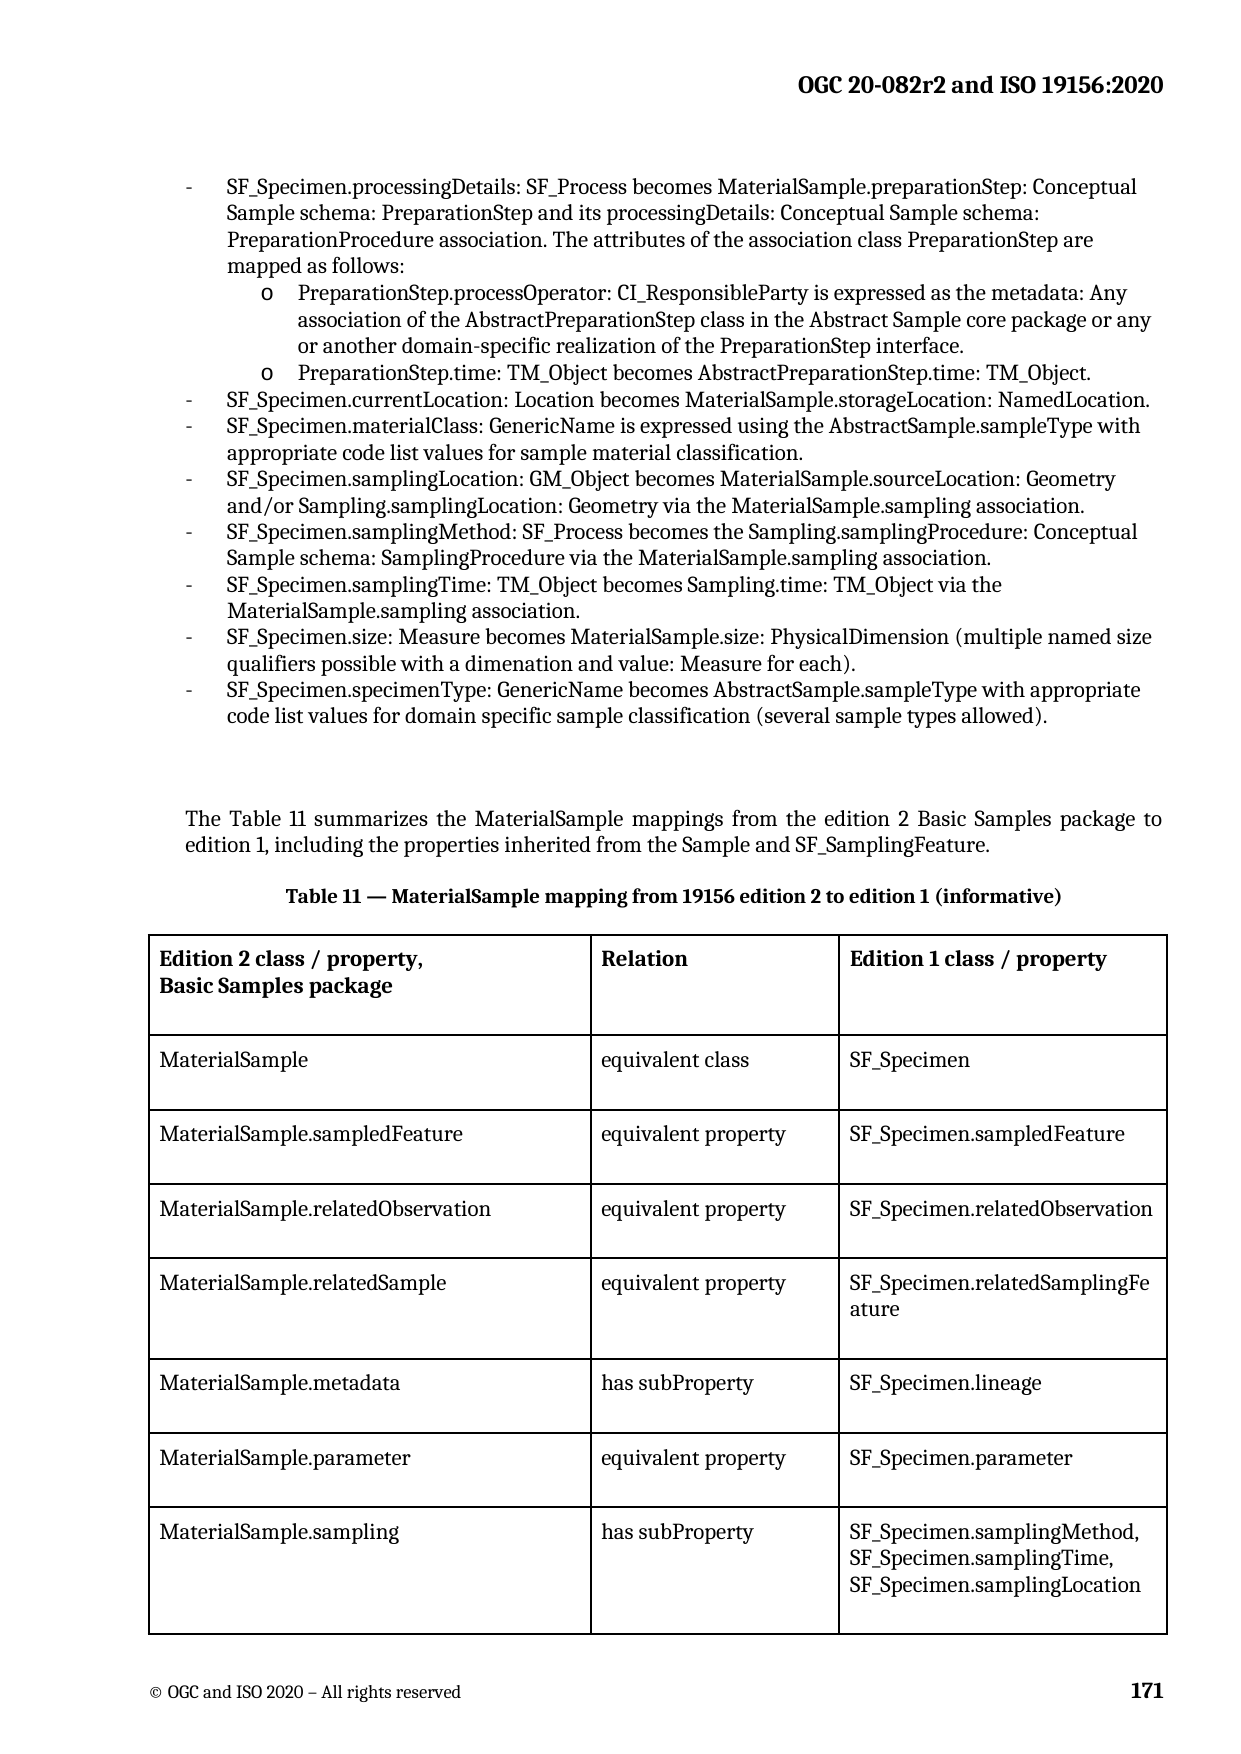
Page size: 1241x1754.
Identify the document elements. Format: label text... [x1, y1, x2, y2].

text The Table 11 summarizes the MaterialSample mappings from the edition 2 Basic Samples package to edition 1, including the properties inherited from the Sample and SF_SamplingFeature. [185, 806, 1163, 859]
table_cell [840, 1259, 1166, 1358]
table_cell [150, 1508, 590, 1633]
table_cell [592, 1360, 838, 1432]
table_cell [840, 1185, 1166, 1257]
list SF_Specimen.currentLocation: Location becomes MaterialSample.storageLocation: NamedLocation. [185, 387, 1163, 413]
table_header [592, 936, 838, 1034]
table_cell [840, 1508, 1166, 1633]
list SF_Specimen.specimenType: GenericName becomes AbstractSample.sampleType with appropriate code list values for domain specific sample classification (several sample types allowed). [185, 677, 1163, 729]
list PreparationStep.processOperator: CI_ResponsibleParty is expressed as the metadata: Any association of the AbstractPreparationStep class in the Abstract Sample core package or any or another domain-specific realization of the PreparationStep interface. [260, 279, 1163, 359]
list SF_Specimen.samplingLocation: GM_Object becomes MaterialSample.sourceLocation: Geometry and/or Sampling.samplingLocation: Geometry via the MaterialSample.sampling association. [185, 466, 1163, 519]
text Table 11 — MaterialSample mapping from 19156 edition 2 to edition 1 (informative) [185, 884, 1163, 909]
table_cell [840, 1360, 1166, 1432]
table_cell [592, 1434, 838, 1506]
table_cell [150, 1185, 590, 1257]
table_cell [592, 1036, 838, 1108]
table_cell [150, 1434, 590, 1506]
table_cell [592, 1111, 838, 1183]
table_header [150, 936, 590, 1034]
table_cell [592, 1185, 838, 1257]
list SF_Specimen.size: Measure becomes MaterialSample.size: PhysicalDimension (multiple named size qualifiers possible with a dimenation and value: Measure for each). [185, 624, 1163, 677]
list SF_Specimen.samplingMethod: SF_Process becomes the Sampling.samplingProcedure: Conceptual Sample schema: SamplingProcedure via the MaterialSample.sampling association. [185, 519, 1163, 571]
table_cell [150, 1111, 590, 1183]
list SF_Specimen.samplingTime: TM_Object becomes Sampling.time: TM_Object via the MaterialSample.sampling association. [185, 571, 1163, 624]
list PreparationStep.time: TM_Object becomes AbstractPreparationStep.time: TM_Object. [260, 359, 1163, 387]
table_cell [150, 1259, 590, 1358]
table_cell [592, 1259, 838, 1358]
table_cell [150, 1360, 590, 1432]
list SF_Specimen.processingDetails: SF_Process becomes MaterialSample.preparationStep: Conceptual Sample schema: PreparationStep and its processingDetails: Conceptual Sample schema: PreparationProcedure association. The attributes of the association class PreparationStep are mapped as follows: [185, 174, 1163, 279]
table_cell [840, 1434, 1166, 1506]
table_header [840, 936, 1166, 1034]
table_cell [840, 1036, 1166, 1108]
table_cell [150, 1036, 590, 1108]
list SF_Specimen.materialClass: GenericName is expressed using the AbstractSample.sampleType with appropriate code list values for sample material classification. [185, 413, 1163, 466]
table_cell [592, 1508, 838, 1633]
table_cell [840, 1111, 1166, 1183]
